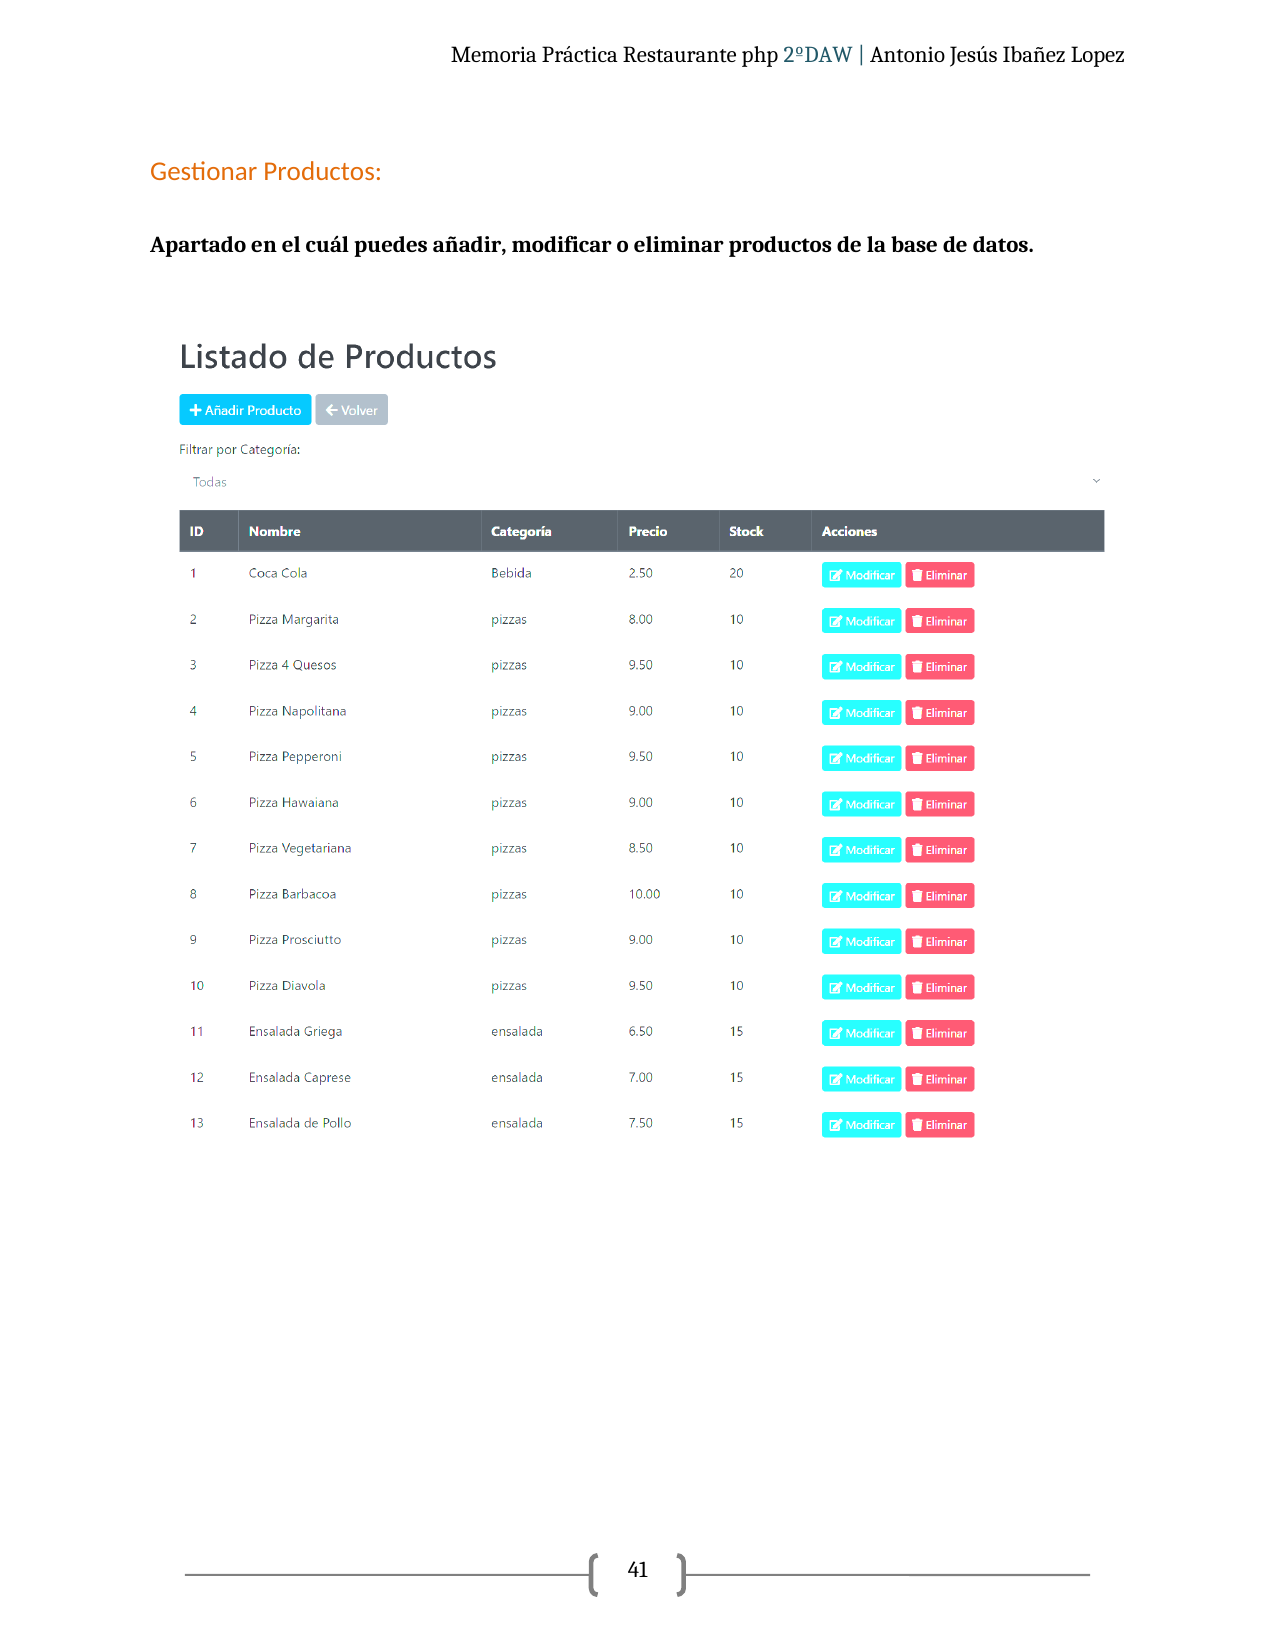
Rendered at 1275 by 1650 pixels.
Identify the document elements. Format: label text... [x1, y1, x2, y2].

text Apartado en el cuál puedes añadir, modificar o eliminar productos de la base de datos. [150, 232, 1125, 259]
subtitle Gestionar Productos: [150, 154, 1125, 187]
picture [148, 322, 1124, 1151]
